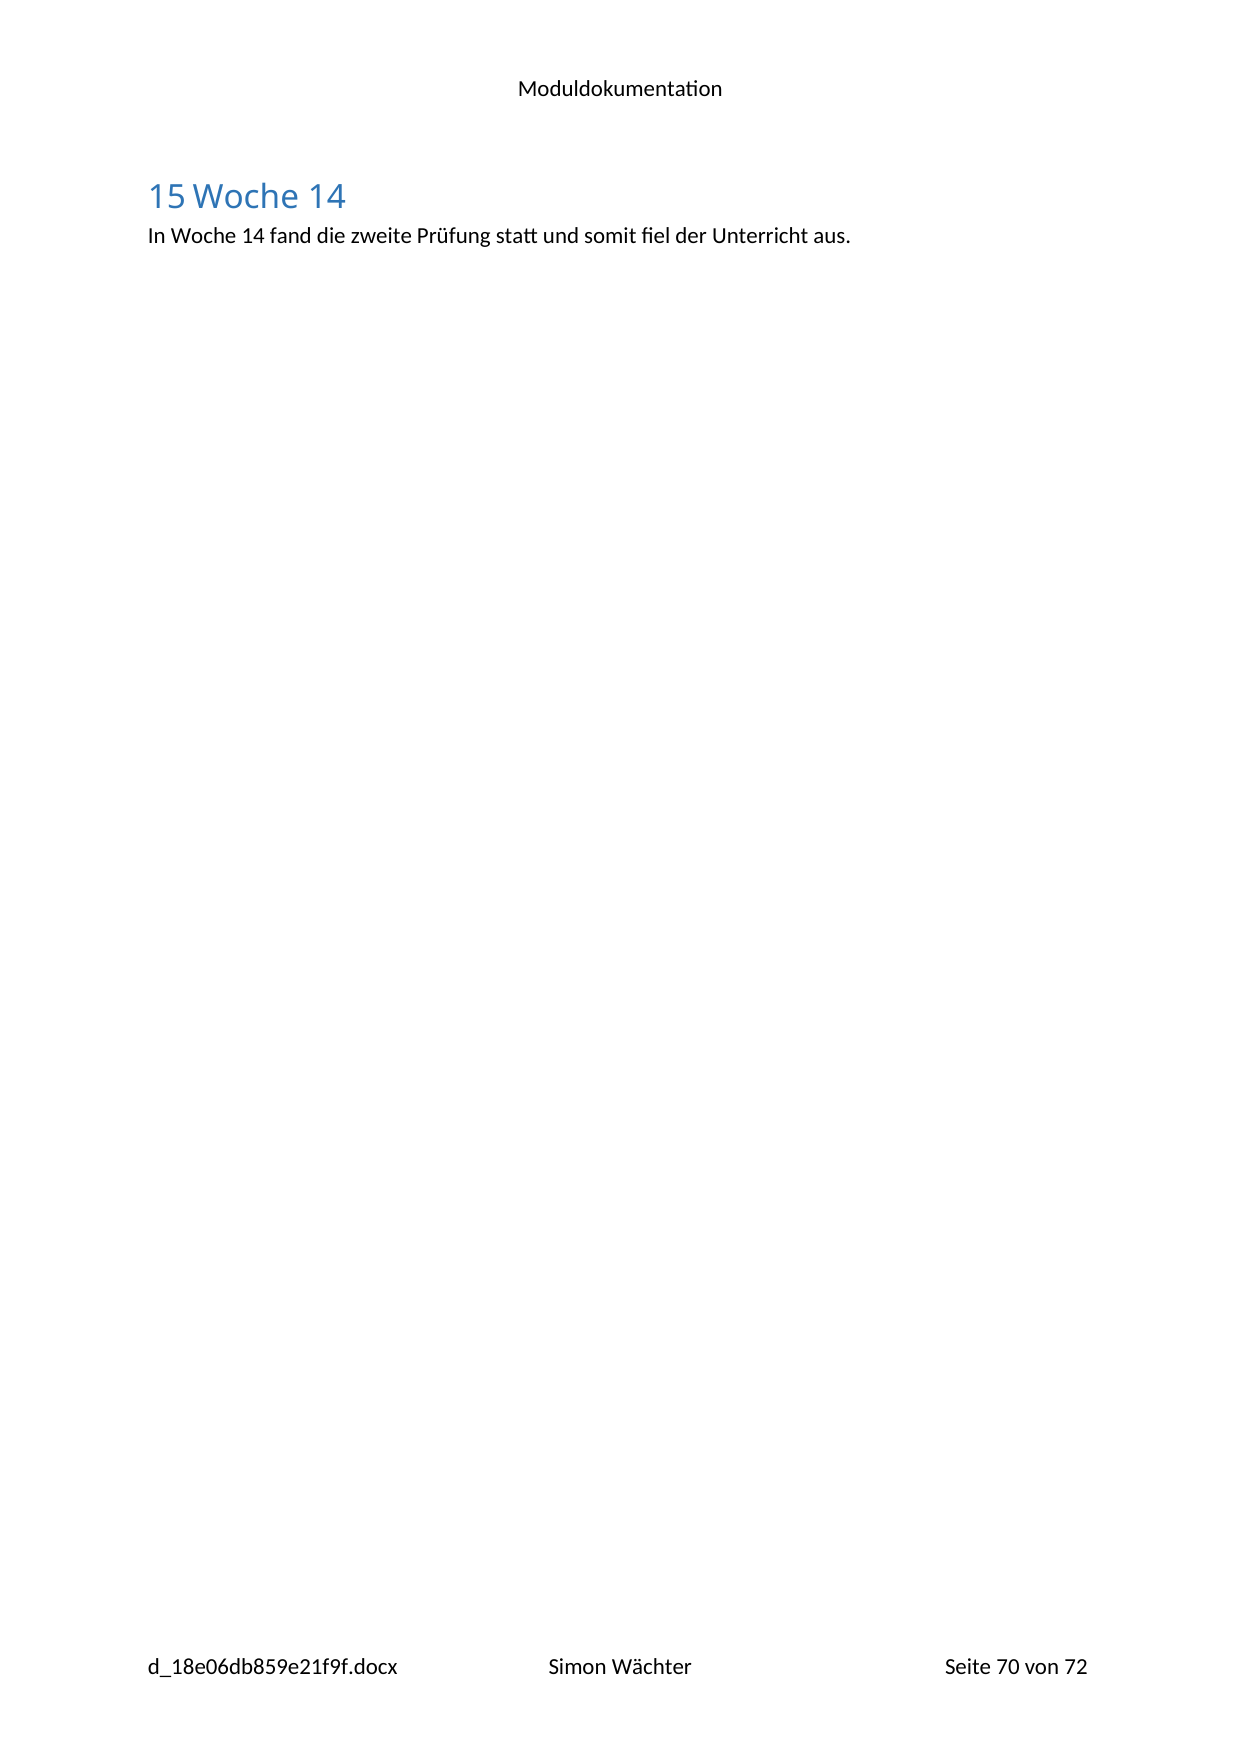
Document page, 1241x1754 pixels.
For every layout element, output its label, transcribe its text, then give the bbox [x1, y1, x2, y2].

subtitle Woche 14 [148, 173, 1093, 218]
text In Woche 14 fand die zweite Prüfung statt und somit fiel der Unterricht aus. [148, 222, 1093, 249]
